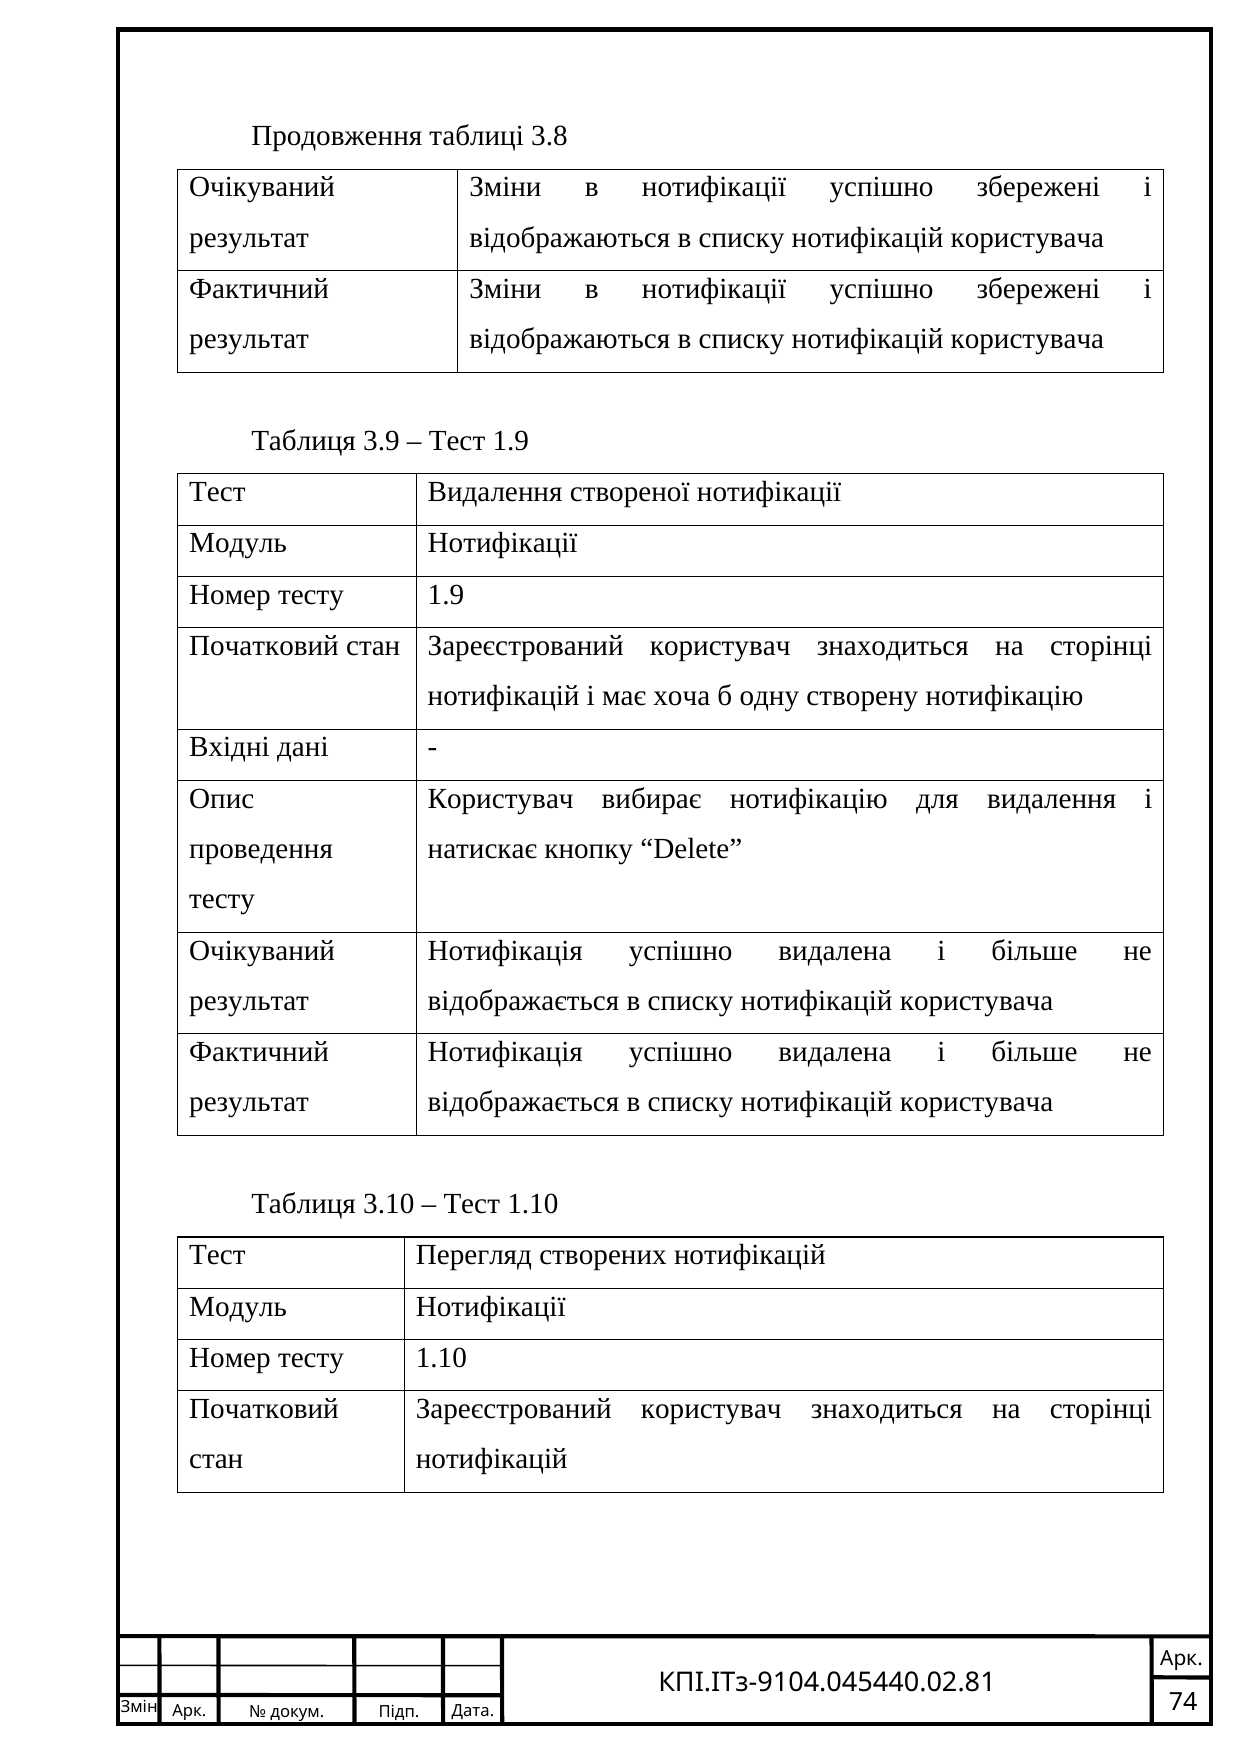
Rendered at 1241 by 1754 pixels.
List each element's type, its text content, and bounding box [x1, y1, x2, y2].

table_cell Фактичний результат [178, 271, 457, 372]
table_cell Нотифікація успішно видалена і більше не відображається в списку нотифікацій користувача [417, 933, 1163, 1033]
table_header Зміни в нотифікації успішно збережені і відображаються в списку нотифікацій користувача [458, 170, 1163, 270]
table_header Очікуваний результат [178, 170, 457, 270]
table_header Видалення створеної нотифікації [417, 474, 1163, 524]
table_cell Модуль [178, 526, 416, 576]
table_cell Нотифікації [405, 1289, 1163, 1339]
table_cell Початковий стан [178, 628, 416, 728]
table_cell Номер тесту [178, 1340, 404, 1390]
text Таблиця 3.10 – Тест 1.10 [177, 1186, 1152, 1220]
table_cell 1.10 [405, 1340, 1163, 1390]
table_cell Початковий стан [178, 1391, 404, 1492]
table_cell Зміни в нотифікації успішно збережені і відображаються в списку нотифікацій користувача [458, 271, 1163, 372]
text Таблиця 3.9 – Тест 1.9 [177, 423, 1152, 456]
table_cell 1.9 [417, 577, 1163, 627]
table_cell Нотифікація успішно видалена і більше не відображається в списку нотифікацій користувача [417, 1034, 1163, 1135]
table_cell Номер тесту [178, 577, 416, 627]
table_cell Фактичний результат [178, 1034, 416, 1135]
table_cell Опис проведення тесту [178, 781, 416, 932]
table_cell Зареєстрований користувач знаходиться на сторінці нотифікацій і має хоча б одну створену нотифікацію [417, 628, 1163, 728]
table_header Перегляд створених нотифікацій [405, 1238, 1163, 1288]
table_header Тест [178, 1238, 404, 1288]
table_cell Модуль [178, 1289, 404, 1339]
table_cell Вхідні дані [178, 730, 416, 780]
table_header Тест [178, 474, 416, 524]
table_cell Зареєстрований користувач знаходиться на сторінці нотифікацій [405, 1391, 1163, 1492]
text Продовження таблиці 3.8 [177, 118, 1152, 152]
table_cell Користувач вибирає нотифікацію для видалення і натискає кнопку “Delete” [417, 781, 1163, 932]
table_cell Очікуваний результат [178, 933, 416, 1033]
table_cell - [417, 730, 1163, 780]
table_cell Нотифікації [417, 526, 1163, 576]
